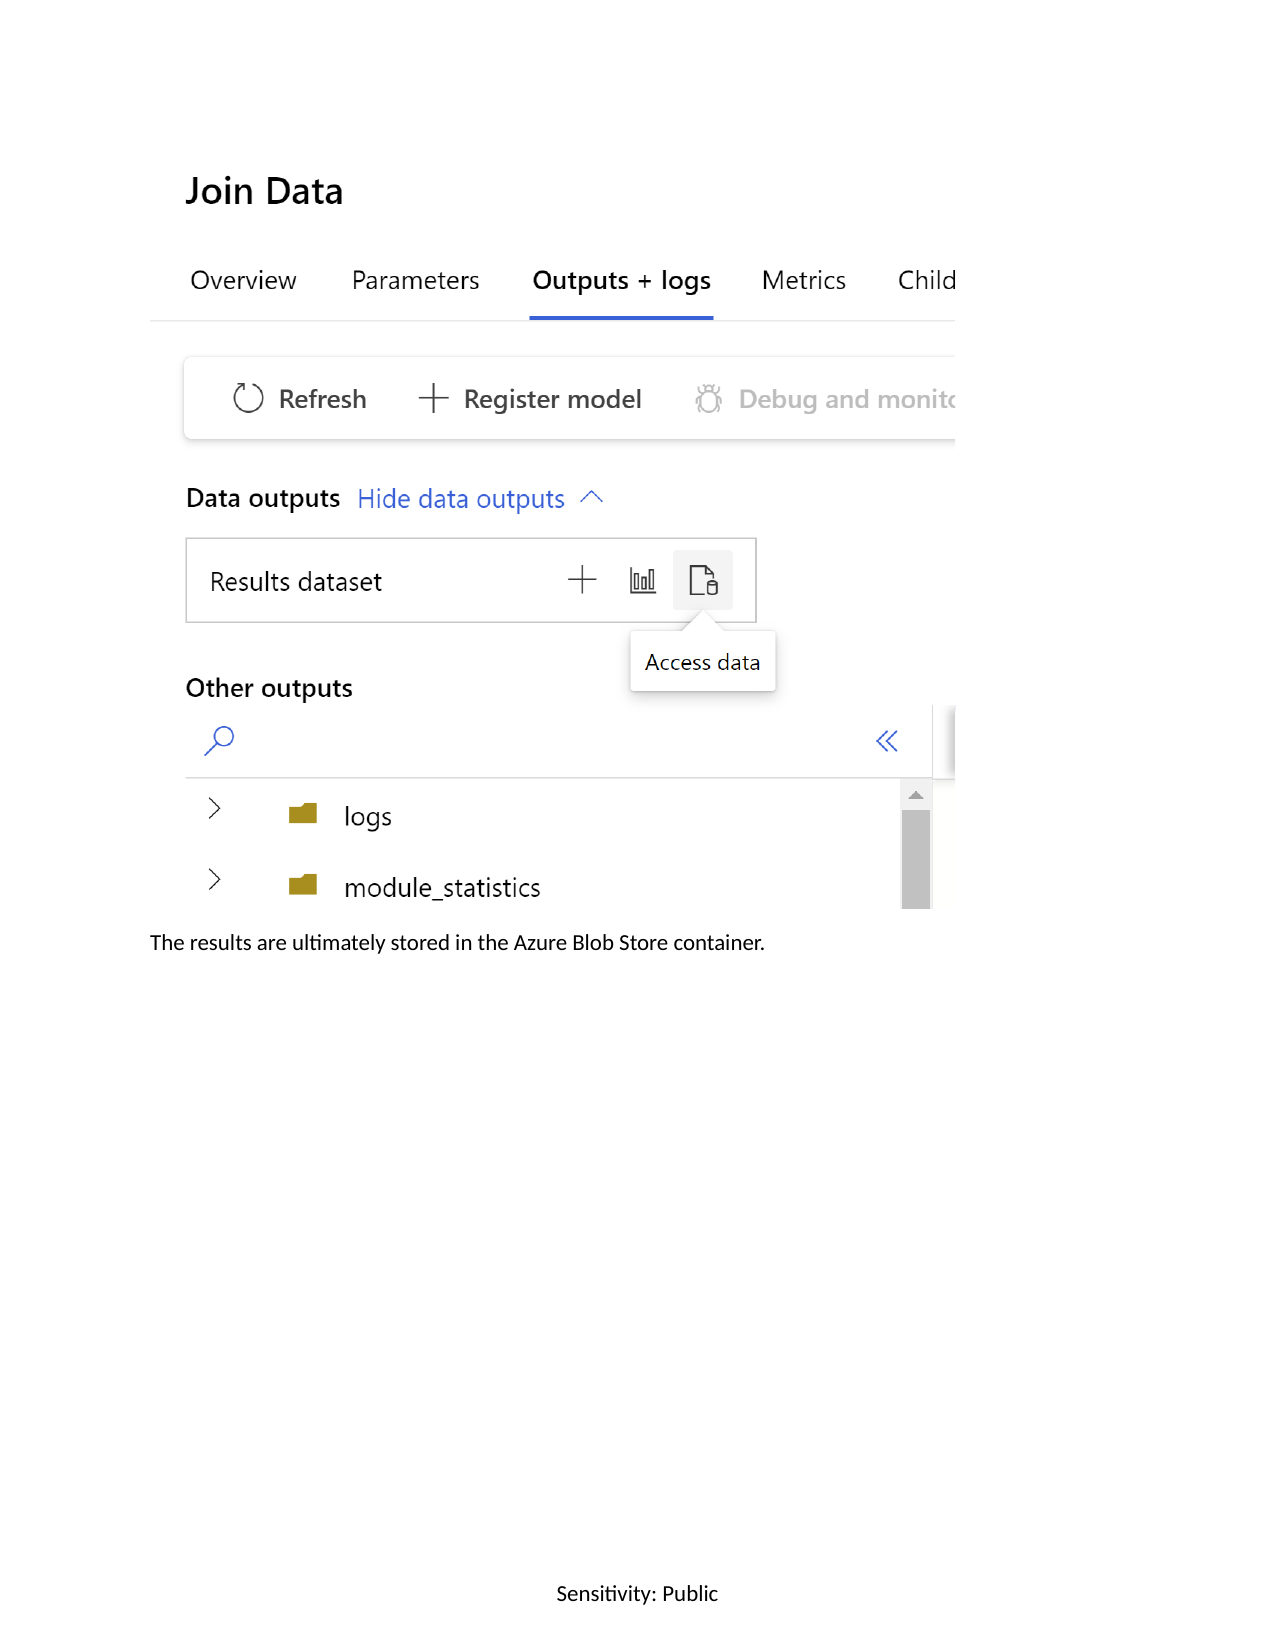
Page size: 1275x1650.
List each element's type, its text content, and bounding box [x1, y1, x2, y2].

picture [150, 150, 955, 909]
text The results are ultimately stored in the Azure Blob Store container. [150, 928, 1125, 956]
